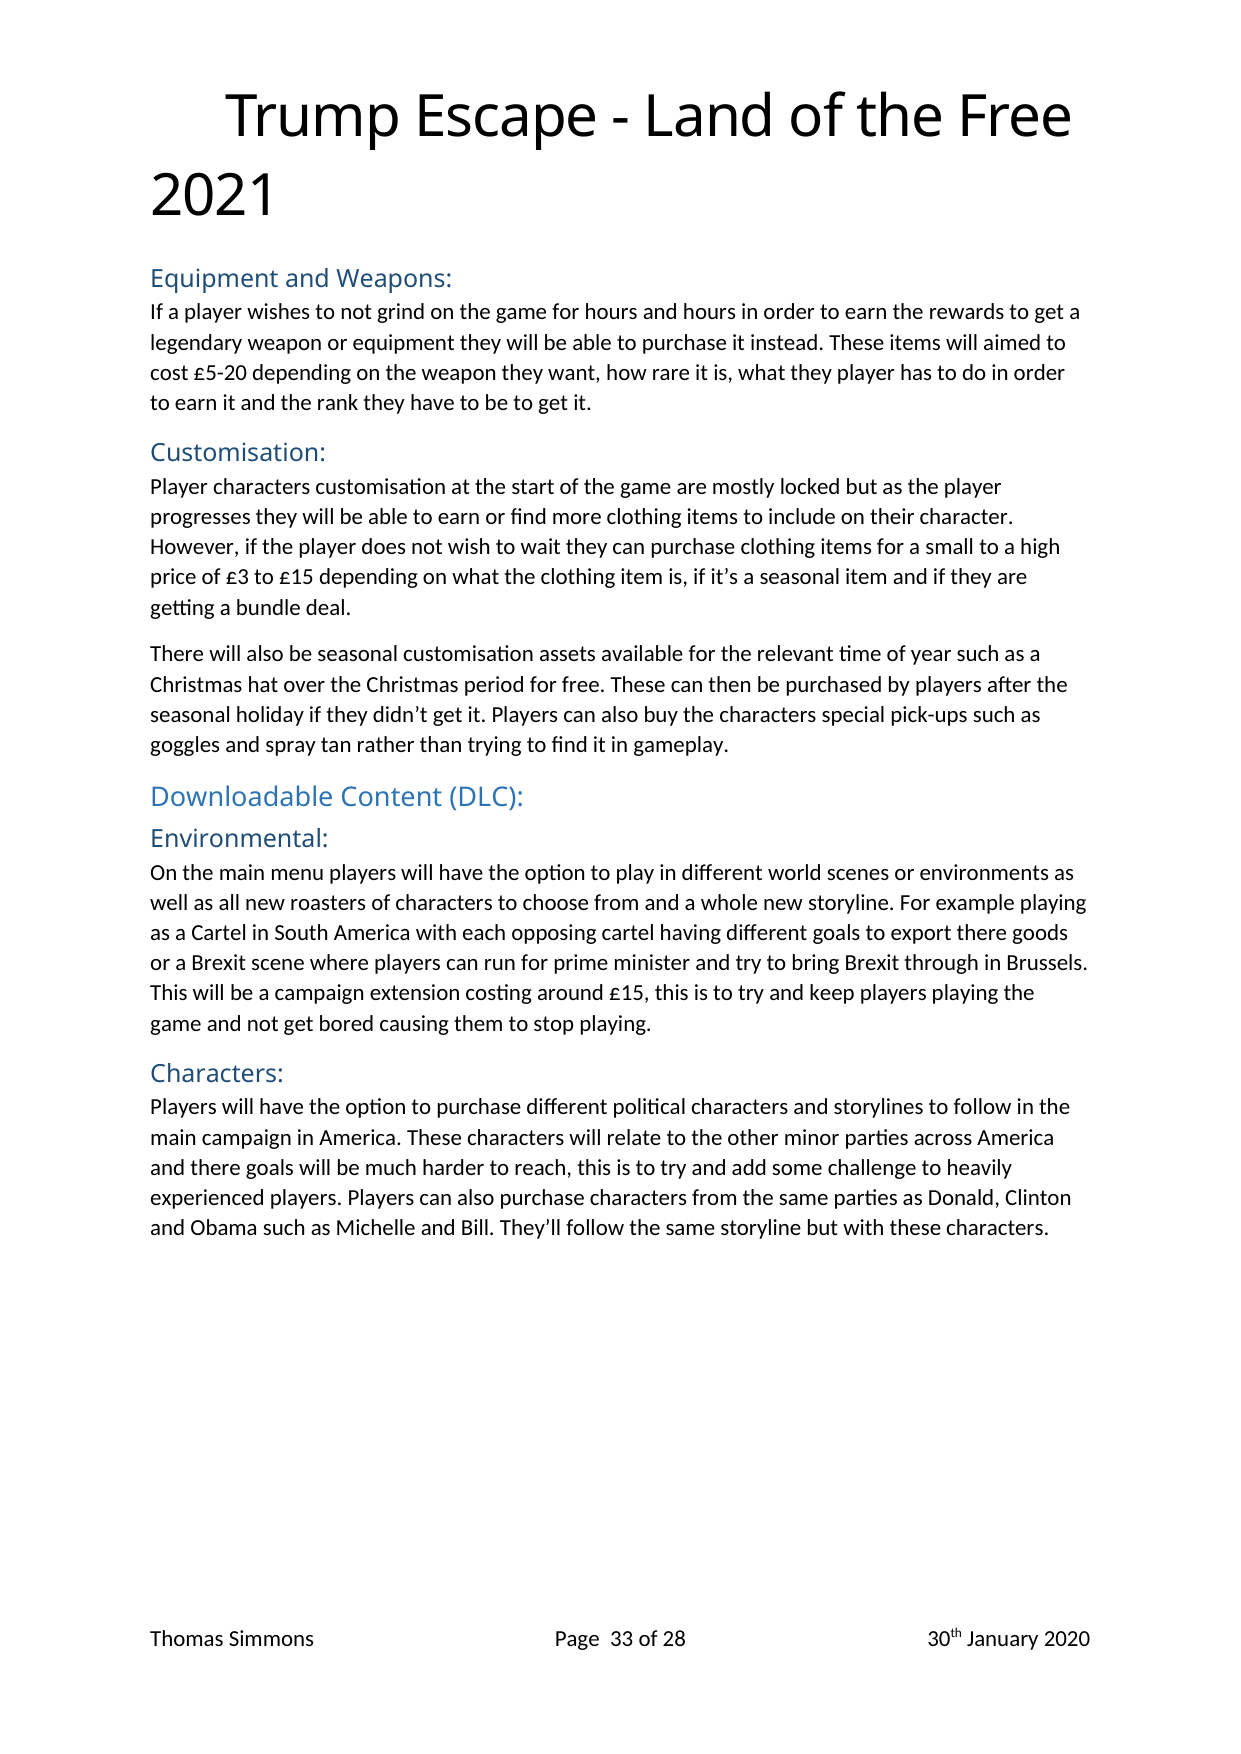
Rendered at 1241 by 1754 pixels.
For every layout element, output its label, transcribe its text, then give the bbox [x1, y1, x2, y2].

text There will also be seasonal customisation assets available for the relevant time of year such as a Christmas hat over the Christmas period for free. These can then be purchased by players after the seasonal holiday if they didn’t get it. Players can also buy the characters special pick-ups such as goggles and spray tan rather than trying to find it in gameplay. [150, 639, 1090, 758]
subtitle Characters: [150, 1056, 1090, 1090]
subtitle Downloadable Content (DLC): [150, 777, 1090, 814]
subtitle Customisation: [150, 435, 1090, 469]
text Player characters customisation at the start of the game are mostly locked but as the player progresses they will be able to earn or find more clothing items to include on their character. However, if the player does not wish to wait they can purchase clothing items for a small to a high price of £3 to £15 depending on what the clothing item is, if it’s a seasonal item and if they are getting a bundle deal. [150, 472, 1090, 621]
text Players will have the option to purchase different political characters and storylines to follow in the main campaign in America. These characters will relate to the other minor parties across America and there goals will be much harder to reach, this is to try and add some challenge to heavily experienced players. Players can also purchase characters from the same parties as Donald, Clinton and Obama such as Michelle and Bill. They’ll follow the same storyline but with these characters. [150, 1092, 1090, 1241]
text If a player wishes to not grind on the game for hours and hours in order to earn the rewards to get a legendary weapon or equipment they will be able to purchase it instead. These items will aimed to cost £5-20 depending on the weapon they want, how rare it is, what they player has to do in order to earn it and the rank they have to be to get it. [150, 297, 1090, 416]
subtitle Equipment and Weapons: [150, 261, 1090, 295]
subtitle Environmental: [150, 821, 1090, 855]
text On the main menu players will have the option to play in different world scenes or environments as well as all new roasters of characters to choose from and a whole new storyline. For example playing as a Cartel in South America with each opposing cartel having different goals to export there goods or a Brexit scene where players can run for prime minister and try to bring Brexit through in Brussels. This will be a campaign extension costing around £15, this is to try and keep players playing the game and not get bored causing them to stop playing. [150, 858, 1090, 1037]
